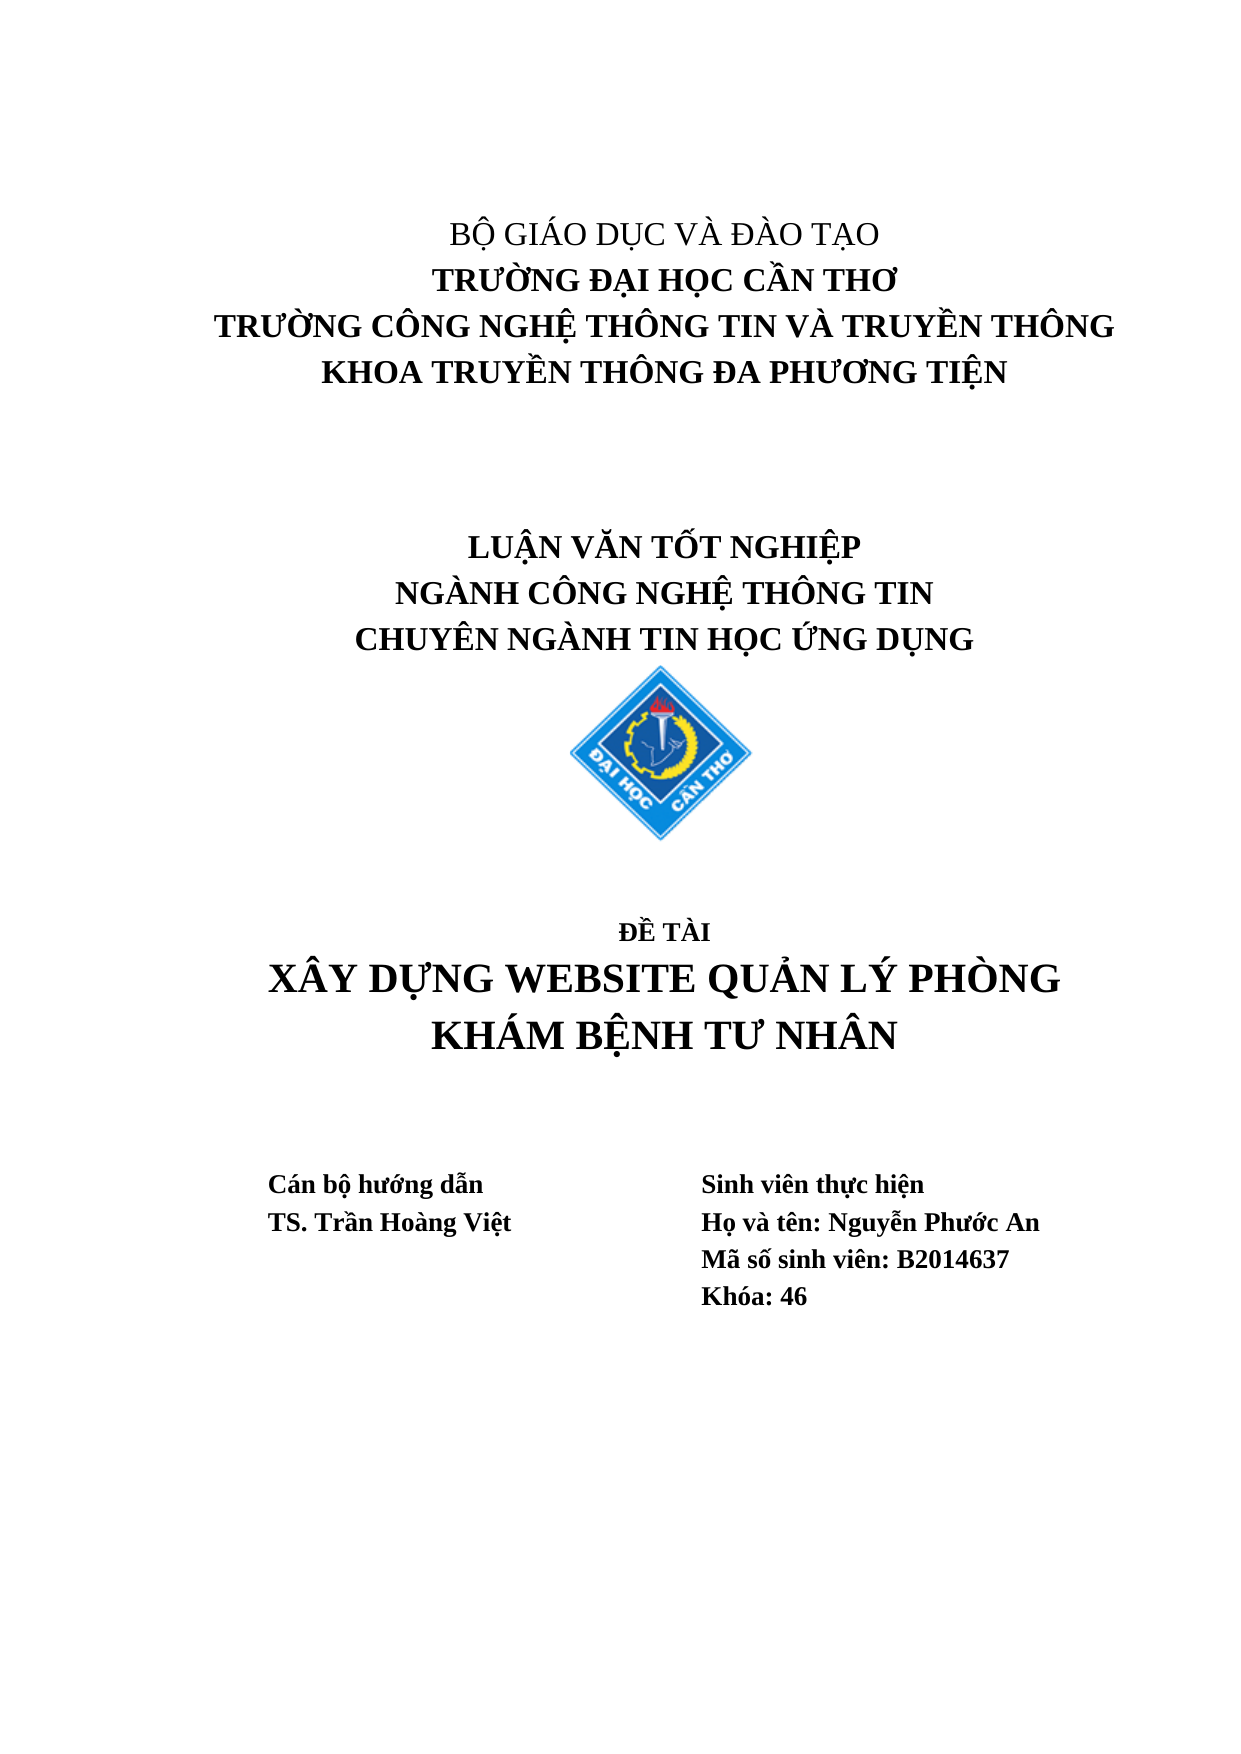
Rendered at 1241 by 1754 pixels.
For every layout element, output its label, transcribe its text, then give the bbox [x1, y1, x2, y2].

text XÂY DỰNG WEBSITE QUẢN LÝ PHÒNG KHÁM BỆNH TƯ NHÂN [207, 953, 1122, 1058]
text LUẬN VĂN TỐT NGHIỆP [207, 528, 1122, 566]
text CHUYÊN NGÀNH TIN HỌC ỨNG DỤNG [207, 619, 1122, 658]
text TS. Trần Hoàng Việt [207, 1206, 627, 1237]
picture [569, 665, 760, 847]
text TRƯỜNG ĐẠI HỌC CẦN THƠ [207, 260, 1122, 299]
text Khóa: 46 [701, 1280, 1122, 1311]
text ĐỀ TÀI [207, 916, 1122, 947]
text KHOA TRUYỀN THÔNG ĐA PHƯƠNG TIỆN [207, 352, 1122, 391]
text NGÀNH CÔNG NGHỆ THÔNG TIN [207, 573, 1122, 612]
text Sinh viên thực hiện [701, 1168, 1122, 1199]
text Cán bộ hướng dẫn [207, 1168, 627, 1199]
text TRƯỜNG CÔNG NGHỆ THÔNG TIN VÀ TRUYỀN THÔNG [207, 306, 1122, 345]
text Mã số sinh viên: B2014637 [701, 1243, 1122, 1274]
text Họ và tên: Nguyễn Phước An [701, 1206, 1122, 1237]
text BỘ GIÁO DỤC VÀ ĐÀO TẠO [207, 214, 1122, 253]
